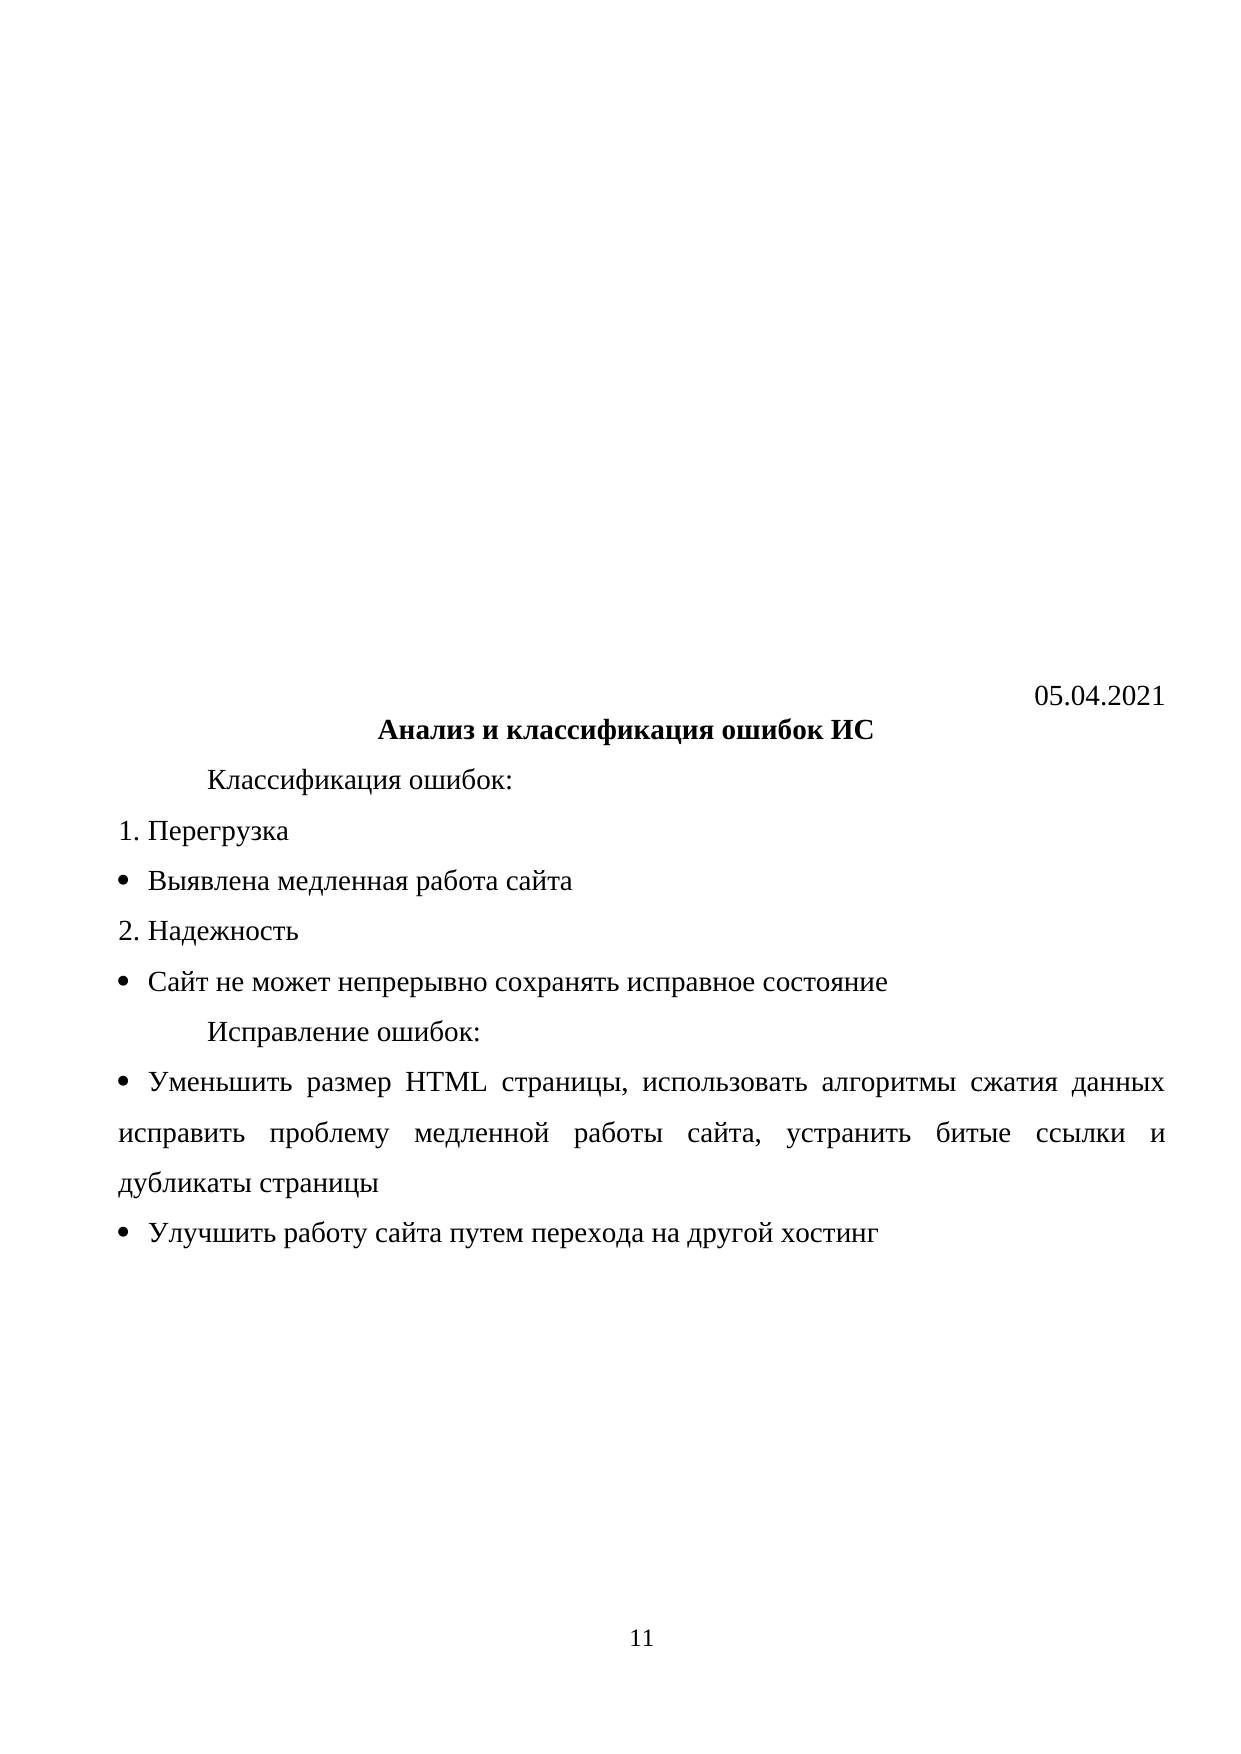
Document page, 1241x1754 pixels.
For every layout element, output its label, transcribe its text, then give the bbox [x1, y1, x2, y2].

list Сайт не может непрерывно сохранять исправное состояние [118, 964, 1166, 997]
list Выявлена медленная работа сайта [118, 863, 1166, 897]
list Улучшить работу сайта путем перехода на другой хостинг [118, 1215, 1166, 1249]
text 05.04.2021 [118, 678, 1165, 712]
list Исправление ошибок: [118, 1014, 1166, 1048]
list Надежность [118, 913, 1166, 947]
list Уменьшить размер HTML страницы, использовать алгоритмы сжатия данных исправить проблему медленной работы сайта, устранить битые ссылки и дубликаты страницы [118, 1064, 1166, 1199]
list Перегрузка [118, 813, 1166, 846]
list Анализ и классификация ошибок ИС [118, 712, 1134, 746]
list Классификация ошибок: [118, 762, 1166, 796]
